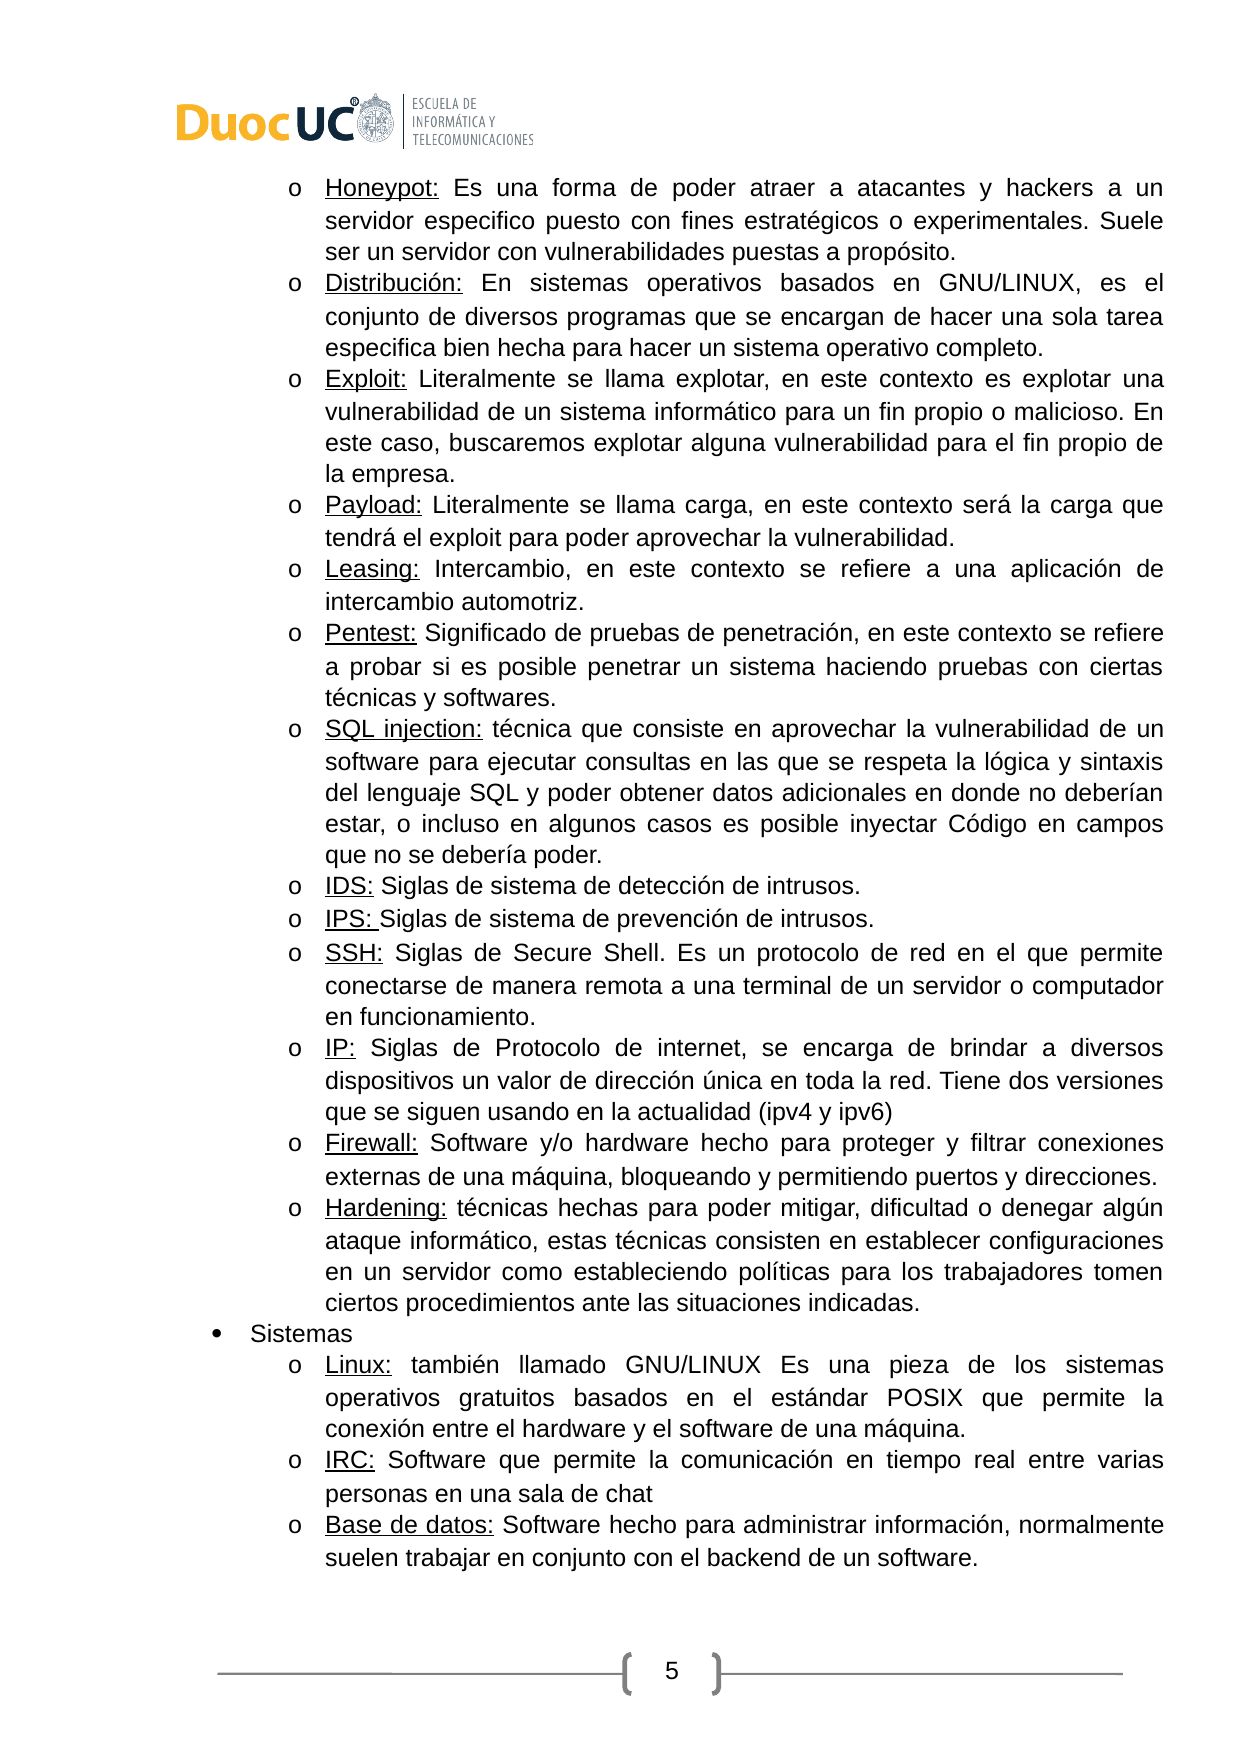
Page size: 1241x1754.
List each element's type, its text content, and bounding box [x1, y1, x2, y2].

list Sistemas [212, 1319, 1165, 1348]
list IP: Siglas de Protocolo de internet, se encarga de brindar a diversos dispositivos un valor de dirección única en toda la red. Tiene dos versiones que se siguen usando en la actualidad (ipv4 y ipv6) [287, 1033, 1165, 1126]
list Distribución: En sistemas operativos basados en GNU/LINUX, es el conjunto de diversos programas que se encargan de hacer una sola tarea especifica bien hecha para hacer un sistema operativo completo. [287, 268, 1165, 361]
list Base de datos: Software hecho para administrar información, normalmente suelen trabajar en conjunto con el backend de un software. [287, 1510, 1165, 1572]
list SSH: Siglas de Secure Shell. Es un protocolo de red en el que permite conectarse de manera remota a una terminal de un servidor o computador en funcionamiento. [287, 938, 1165, 1031]
list IDS: Siglas de sistema de detección de intrusos. [287, 871, 1165, 902]
list SQL injection: técnica que consiste en aprovechar la vulnerabilidad de un software para ejecutar consultas en las que se respeta la lógica y sintaxis del lenguaje SQL y poder obtener datos adicionales en donde no deberían estar, o incluso en algunos casos es posible inyectar Código en campos que no se debería poder. [287, 714, 1165, 869]
picture [175, 90, 534, 149]
list Firewall: Software y/o hardware hecho para proteger y filtrar conexiones externas de una máquina, bloqueando y permitiendo puertos y direcciones. [287, 1128, 1165, 1190]
list Pentest: Significado de pruebas de penetración, en este contexto se refiere a probar si es posible penetrar un sistema haciendo pruebas con ciertas técnicas y softwares. [287, 618, 1165, 711]
list Linux: también llamado GNU/LINUX Es una pieza de los sistemas operativos gratuitos basados en el estándar POSIX que permite la conexión entre el hardware y el software de una máquina. [287, 1350, 1165, 1443]
list IRC: Software que permite la comunicación en tiempo real entre varias personas en una sala de chat [287, 1446, 1165, 1507]
list Honeypot: Es una forma de poder atraer a atacantes y hackers a un servidor especifico puesto con fines estratégicos o experimentales. Suele ser un servidor con vulnerabilidades puestas a propósito. [287, 173, 1165, 266]
list Hardening: técnicas hechas para poder mitigar, dificultad o denegar algún ataque informático, estas técnicas consisten en establecer configuraciones en un servidor como estableciendo políticas para los trabajadores tomen ciertos procedimientos ante las situaciones indicadas. [287, 1193, 1165, 1317]
list Leasing: Intercambio, en este contexto se refiere a una aplicación de intercambio automotriz. [287, 554, 1165, 616]
list Exploit: Literalmente se llama explotar, en este contexto es explotar una vulnerabilidad de un sistema informático para un fin propio o malicioso. En este caso, buscaremos explotar alguna vulnerabilidad para el fin propio de la empresa. [287, 363, 1165, 488]
list Payload: Literalmente se llama carga, en este contexto será la carga que tendrá el exploit para poder aprovechar la vulnerabilidad. [287, 490, 1165, 552]
list IPS: Siglas de sistema de prevención de intrusos. [287, 904, 1165, 935]
